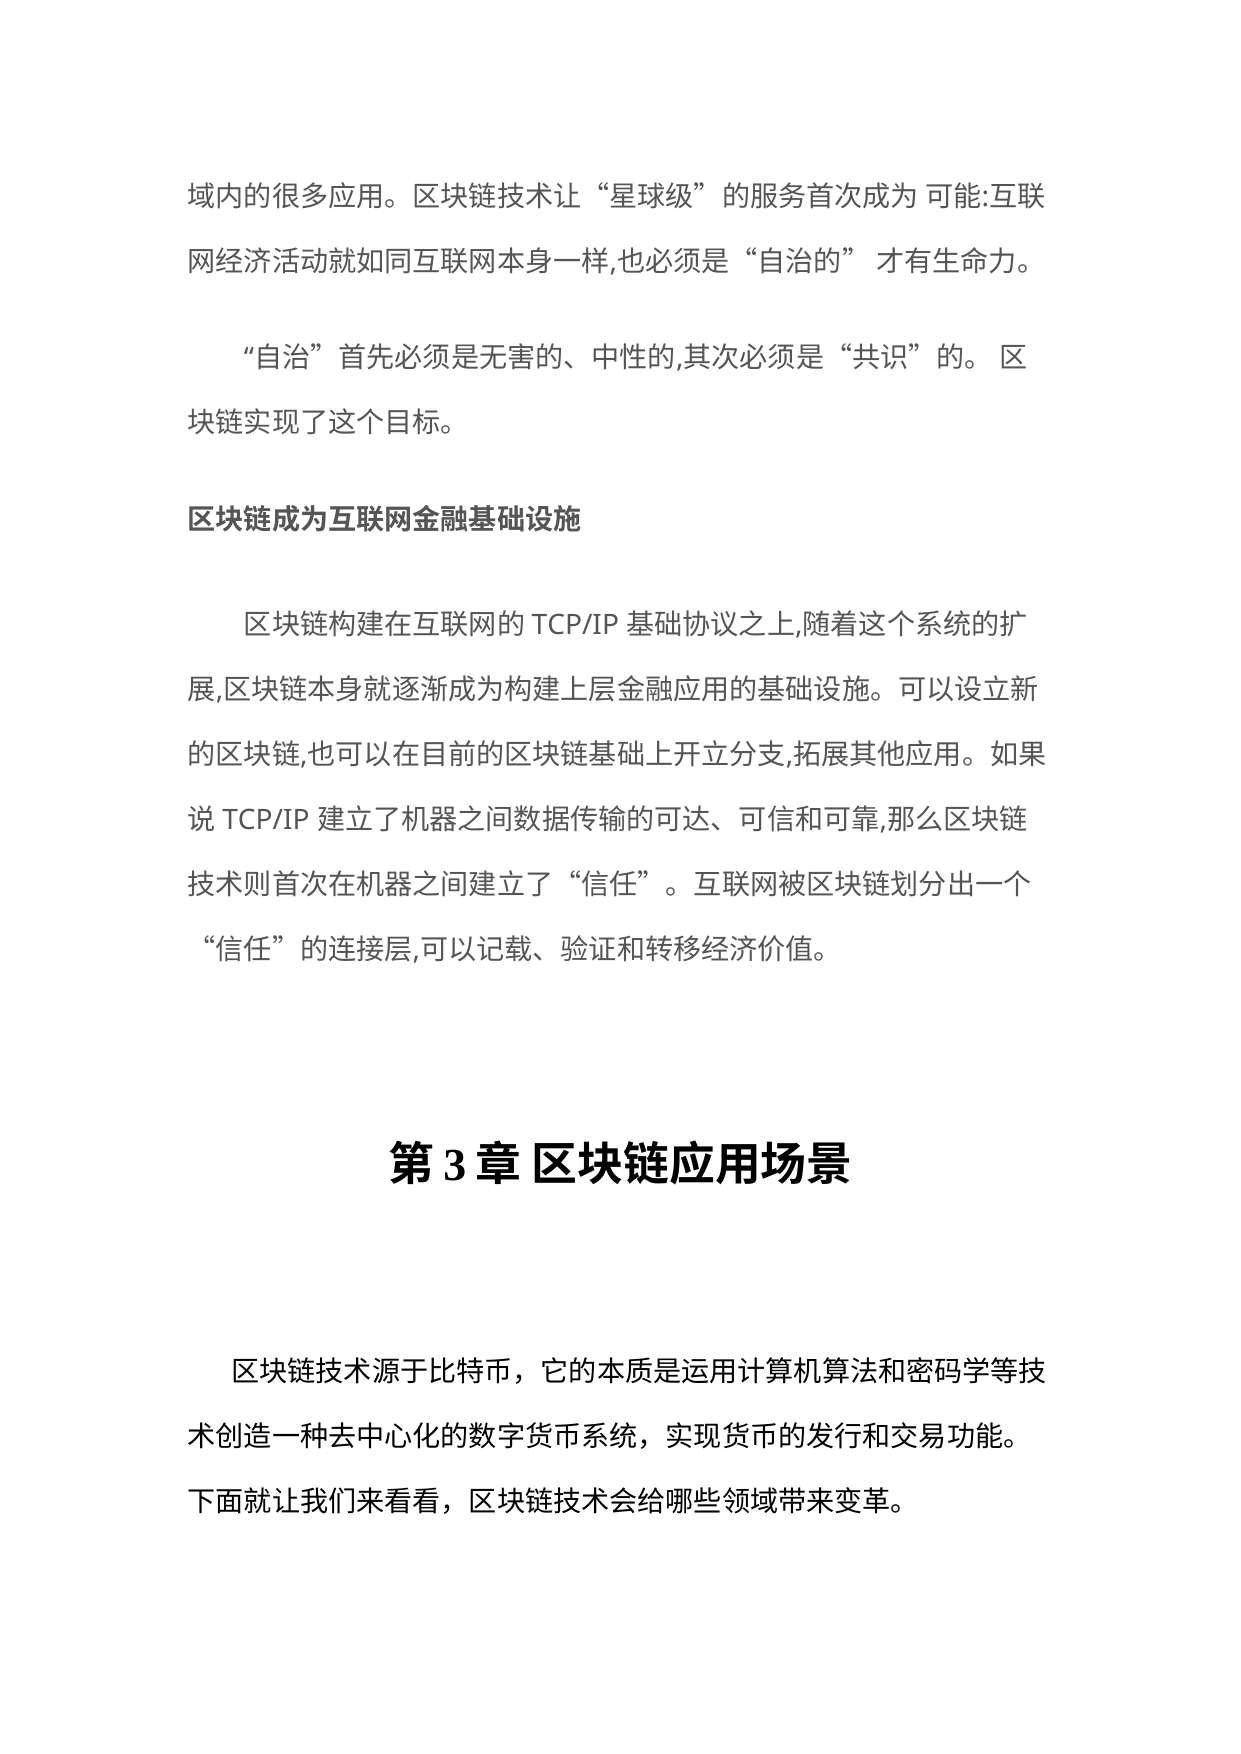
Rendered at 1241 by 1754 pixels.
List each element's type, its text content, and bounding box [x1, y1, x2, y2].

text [187, 162, 1053, 292]
subtitle 第3章 区块链应用场景 [187, 1111, 1053, 1209]
text 区块链构建在互联网的 TCP/IP 基础协议之上,随着这个系统的扩 展,区块链本身就逐渐成为构建上层金融应用的基础设施。可以设立新的区块链,也可以在目前的区块链基础上开立分支,拓展其他应用。如果说 TCP/IP 建立了机器之间数据传输的可达、可信和可靠,那么区块链技术则首次在机器之间建立了“信任”。互联网被区块链划分出一个“信任”的连接层,可以记载、验证和转移经济价值。 [187, 590, 1053, 980]
text “自治”首先必须是无害的、中性的,其次必须是“共识”的。 区 块链实现了这个目标。 [187, 323, 1053, 453]
text 区块链技术源于比特币，它的本质是运用计算机算法和密码学等技术创造一种去中心化的数字货币系统，实现货币的发行和交易功能。下面就让我们来看看，区块链技术会给哪些领域带来变革。 [187, 1337, 1053, 1532]
text 区块链成为互联网金融基础设施 [187, 484, 1053, 549]
